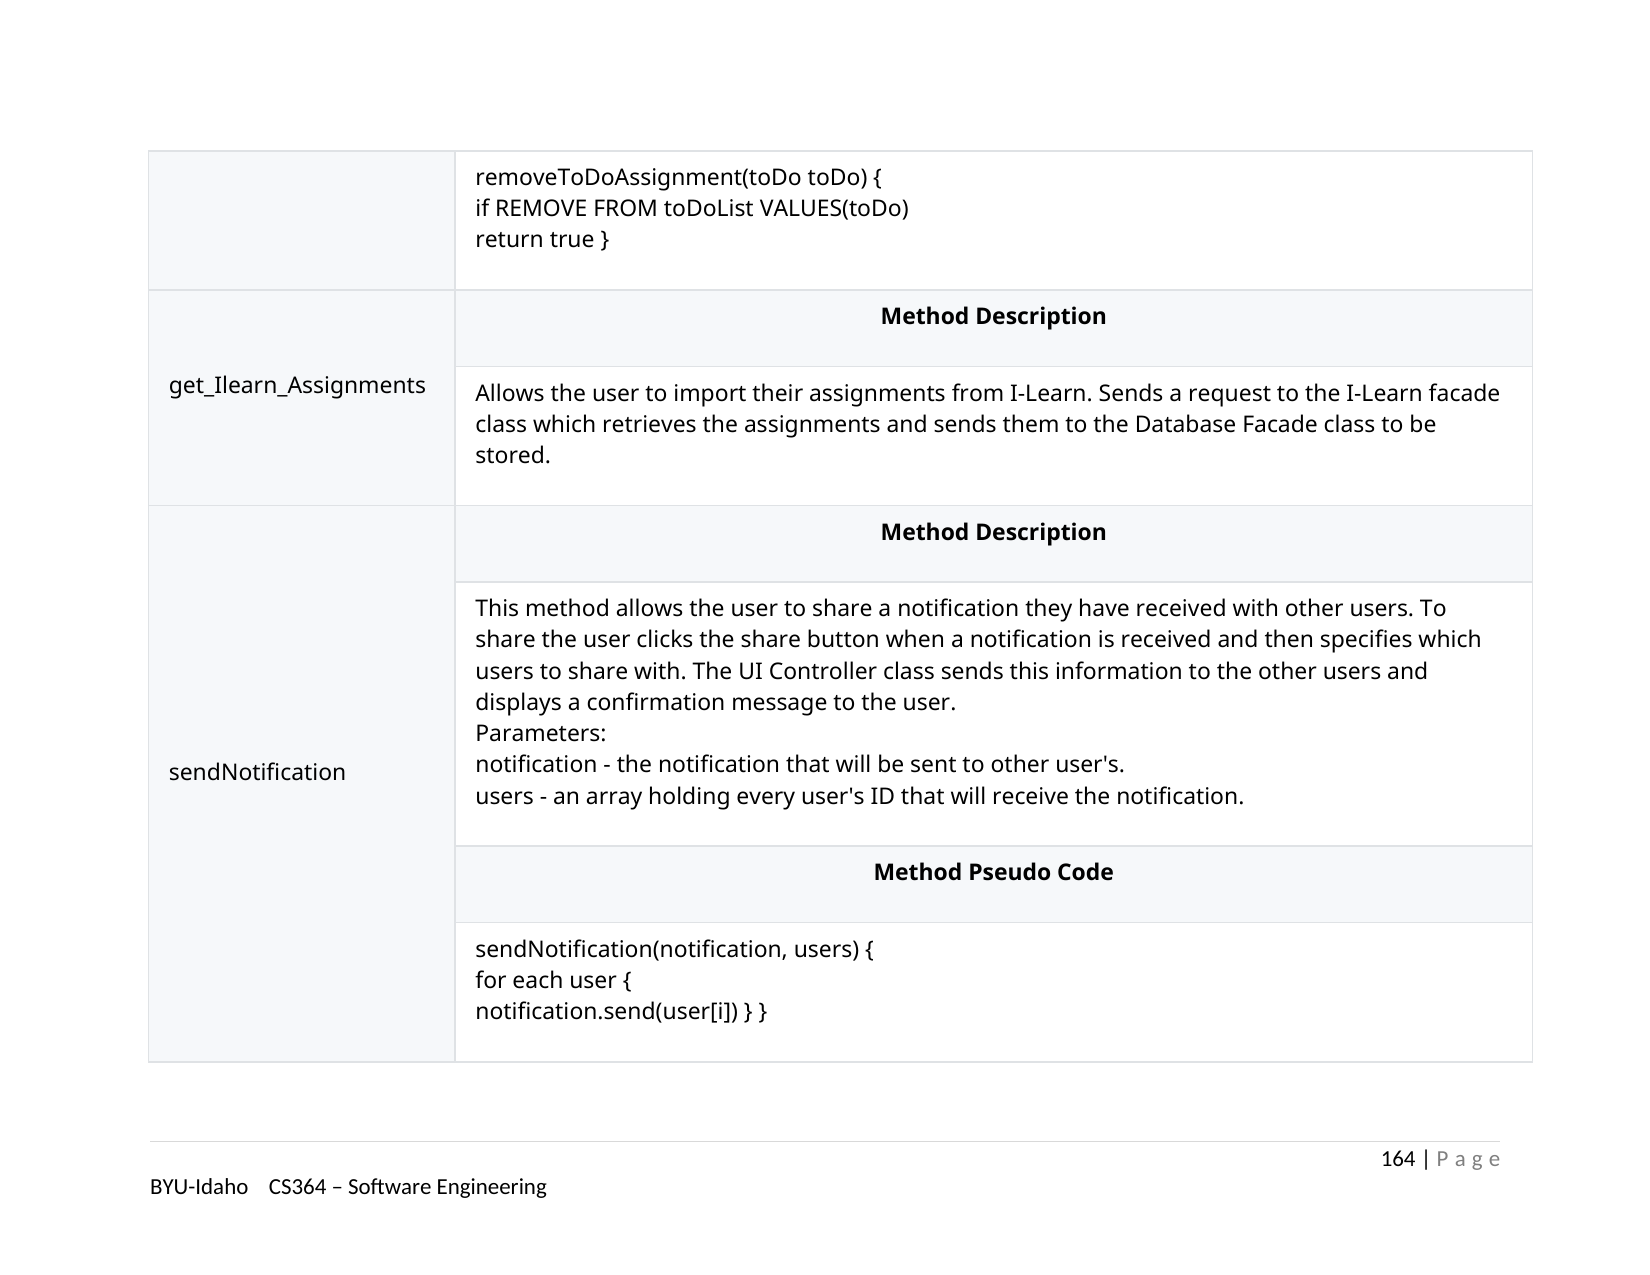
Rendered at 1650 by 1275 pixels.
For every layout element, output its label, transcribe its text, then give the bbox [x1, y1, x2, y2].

table_cell Method Description [456, 291, 1532, 366]
table_cell Method Description [456, 506, 1532, 581]
table_cell removeToDoAssignment(toDo toDo) { if REMOVE FROM toDoList VALUES(toDo) return true } [456, 152, 1532, 289]
table_cell This method allows the user to share a notification they have received with other users. To share the user clicks the share button when a notification is received and then specifies which users to share with. The UI Controller class sends this information to the other users and displays a confirmation message to the user. Parameters: notification - the notification that will be sent to other user's. users - an array holding every user's ID that will receive the notification. [456, 583, 1532, 845]
table_cell sendNotification [149, 506, 454, 1061]
table_cell Method Pseudo Code [456, 847, 1532, 922]
table_cell sendNotification(notification, users) { for each user { notification.send(user[i]) } } [456, 923, 1532, 1061]
table_cell Allows the user to import their assignments from I-Learn. Sends a request to the I-Learn facade class which retrieves the assignments and sends them to the Database Facade class to be stored. [456, 367, 1532, 505]
table_cell get_Ilearn_Assignments [149, 291, 454, 505]
